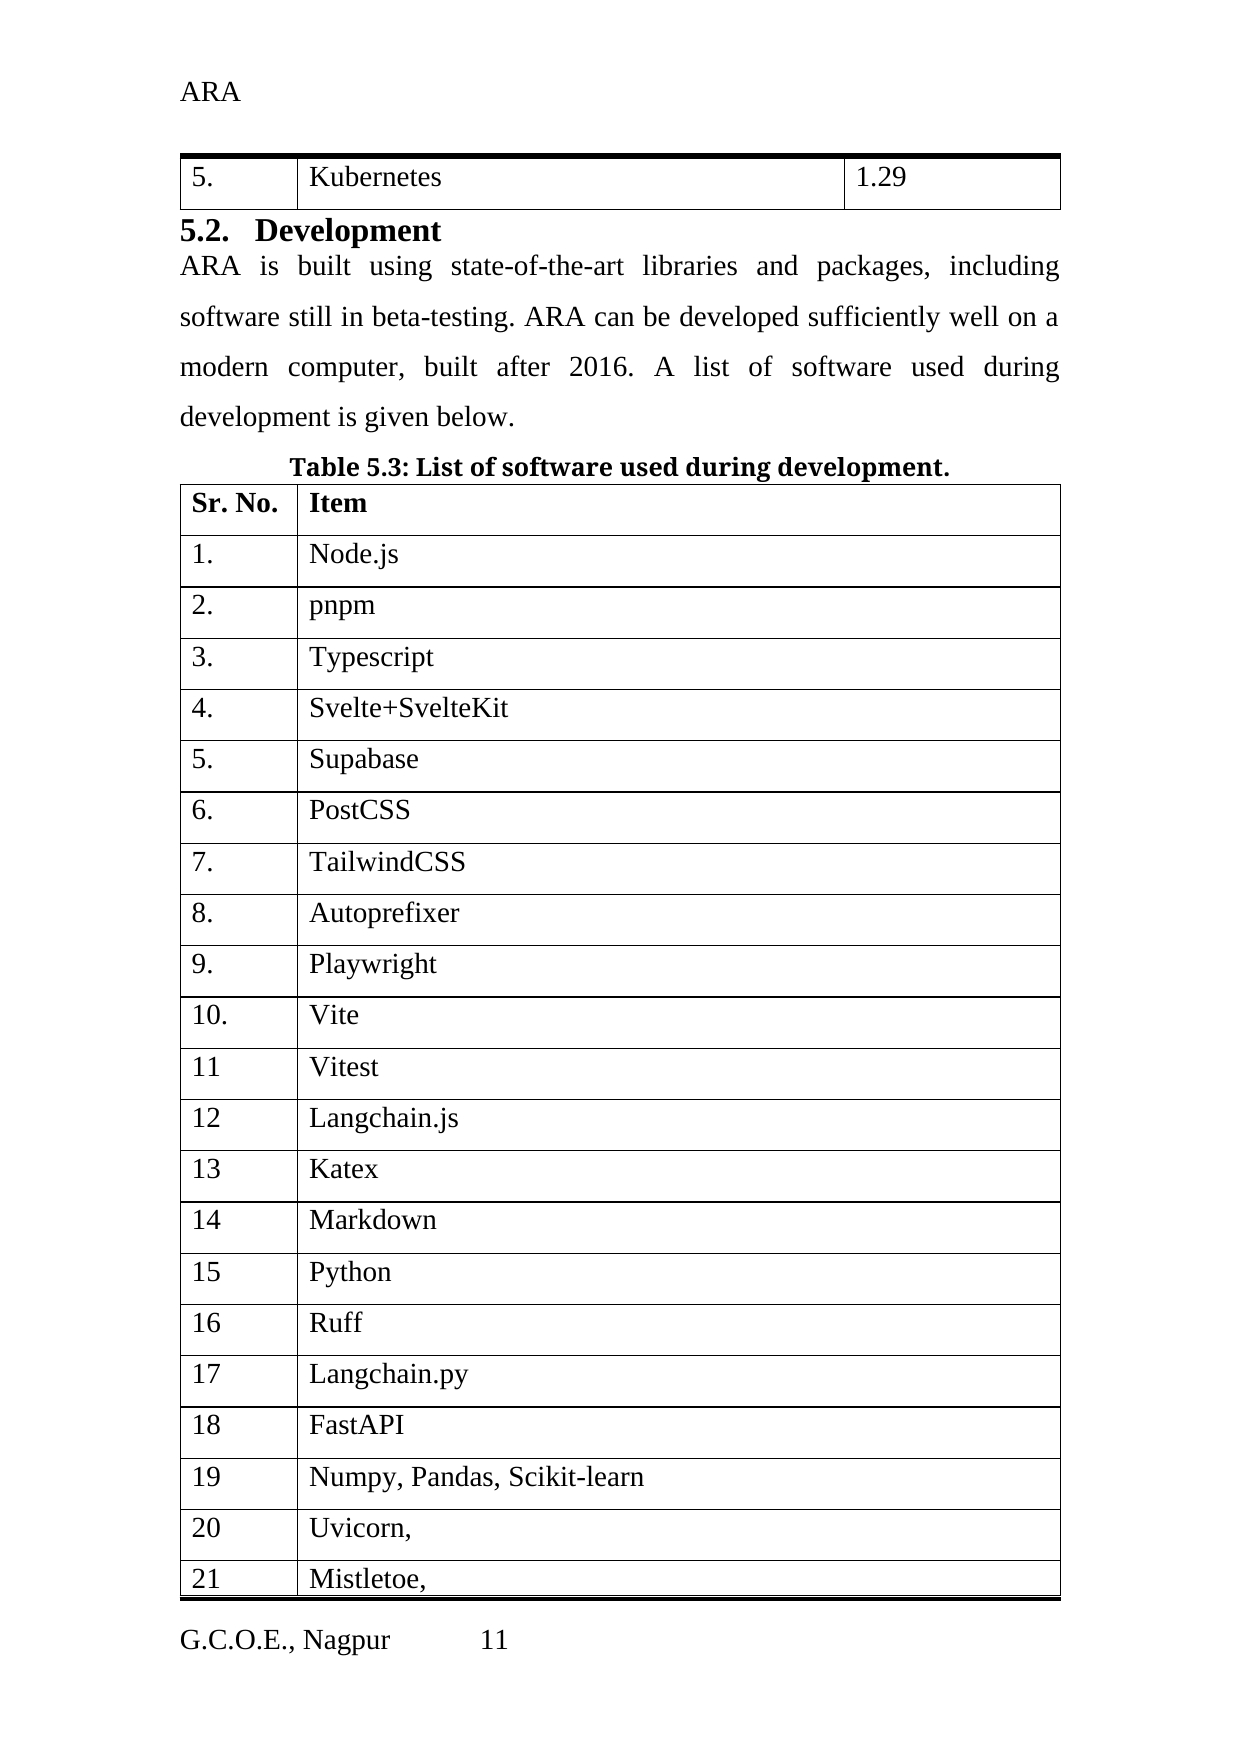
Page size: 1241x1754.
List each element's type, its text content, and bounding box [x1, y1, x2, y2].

table_cell 9. [181, 946, 297, 996]
table_cell 12 [181, 1100, 297, 1150]
text ARA is built using state-of-the-art libraries and packages, including software still in beta-testing. ARA can be developed sufficiently well on a modern computer, built after 2016. A list of software used during development is given below. [179, 248, 1061, 433]
table_cell FastAPI [298, 1408, 1060, 1458]
table_cell 10. [181, 998, 297, 1048]
table_cell 21 [181, 1561, 297, 1595]
table_cell Numpy, Pandas, Scikit-learn [298, 1459, 1060, 1509]
table_cell TailwindCSS [298, 844, 1060, 894]
table_cell PostCSS [298, 793, 1060, 843]
table_cell 7. [181, 844, 297, 894]
table_cell 4. [181, 690, 297, 740]
table_cell Node.js [298, 536, 1060, 586]
table_cell 8. [181, 895, 297, 945]
table_header Sr. No. [181, 485, 297, 535]
table_cell Svelte+SvelteKit [298, 690, 1060, 740]
table_cell 1. [181, 536, 297, 586]
table_cell 16 [181, 1305, 297, 1355]
table_cell 14 [181, 1203, 297, 1253]
text Table 5.3: List of software used during development. [179, 450, 1061, 484]
table_cell Python [298, 1254, 1060, 1304]
table_cell 20 [181, 1510, 297, 1560]
table_cell 6. [181, 793, 297, 843]
table_cell 18 [181, 1408, 297, 1458]
table_cell Uvicorn, [298, 1510, 1060, 1560]
table_cell 5. [181, 159, 297, 209]
table_cell 19 [181, 1459, 297, 1509]
table_cell 17 [181, 1356, 297, 1406]
table_cell Katex [298, 1151, 1060, 1201]
table_cell 1.29 [845, 159, 1060, 209]
table_header Item [298, 485, 1060, 535]
subtitle Development [179, 210, 1061, 248]
table_cell Langchain.py [298, 1356, 1060, 1406]
table_cell Typescript [298, 639, 1060, 689]
table_cell Playwright [298, 946, 1060, 996]
table_cell 11 [181, 1049, 297, 1099]
table_cell Supabase [298, 741, 1060, 791]
table_cell Autoprefixer [298, 895, 1060, 945]
table_cell 2. [181, 588, 297, 638]
table_cell 3. [181, 639, 297, 689]
table_cell 13 [181, 1151, 297, 1201]
table_cell Markdown [298, 1203, 1060, 1253]
table_cell 5. [181, 741, 297, 791]
table_cell Kubernetes [298, 159, 844, 209]
table_cell 15 [181, 1254, 297, 1304]
table_cell Mistletoe, [298, 1561, 1060, 1595]
table_cell pnpm [298, 588, 1060, 638]
table_cell Vitest [298, 1049, 1060, 1099]
table_cell Langchain.js [298, 1100, 1060, 1150]
table_cell Vite [298, 998, 1060, 1048]
table_cell Ruff [298, 1305, 1060, 1355]
